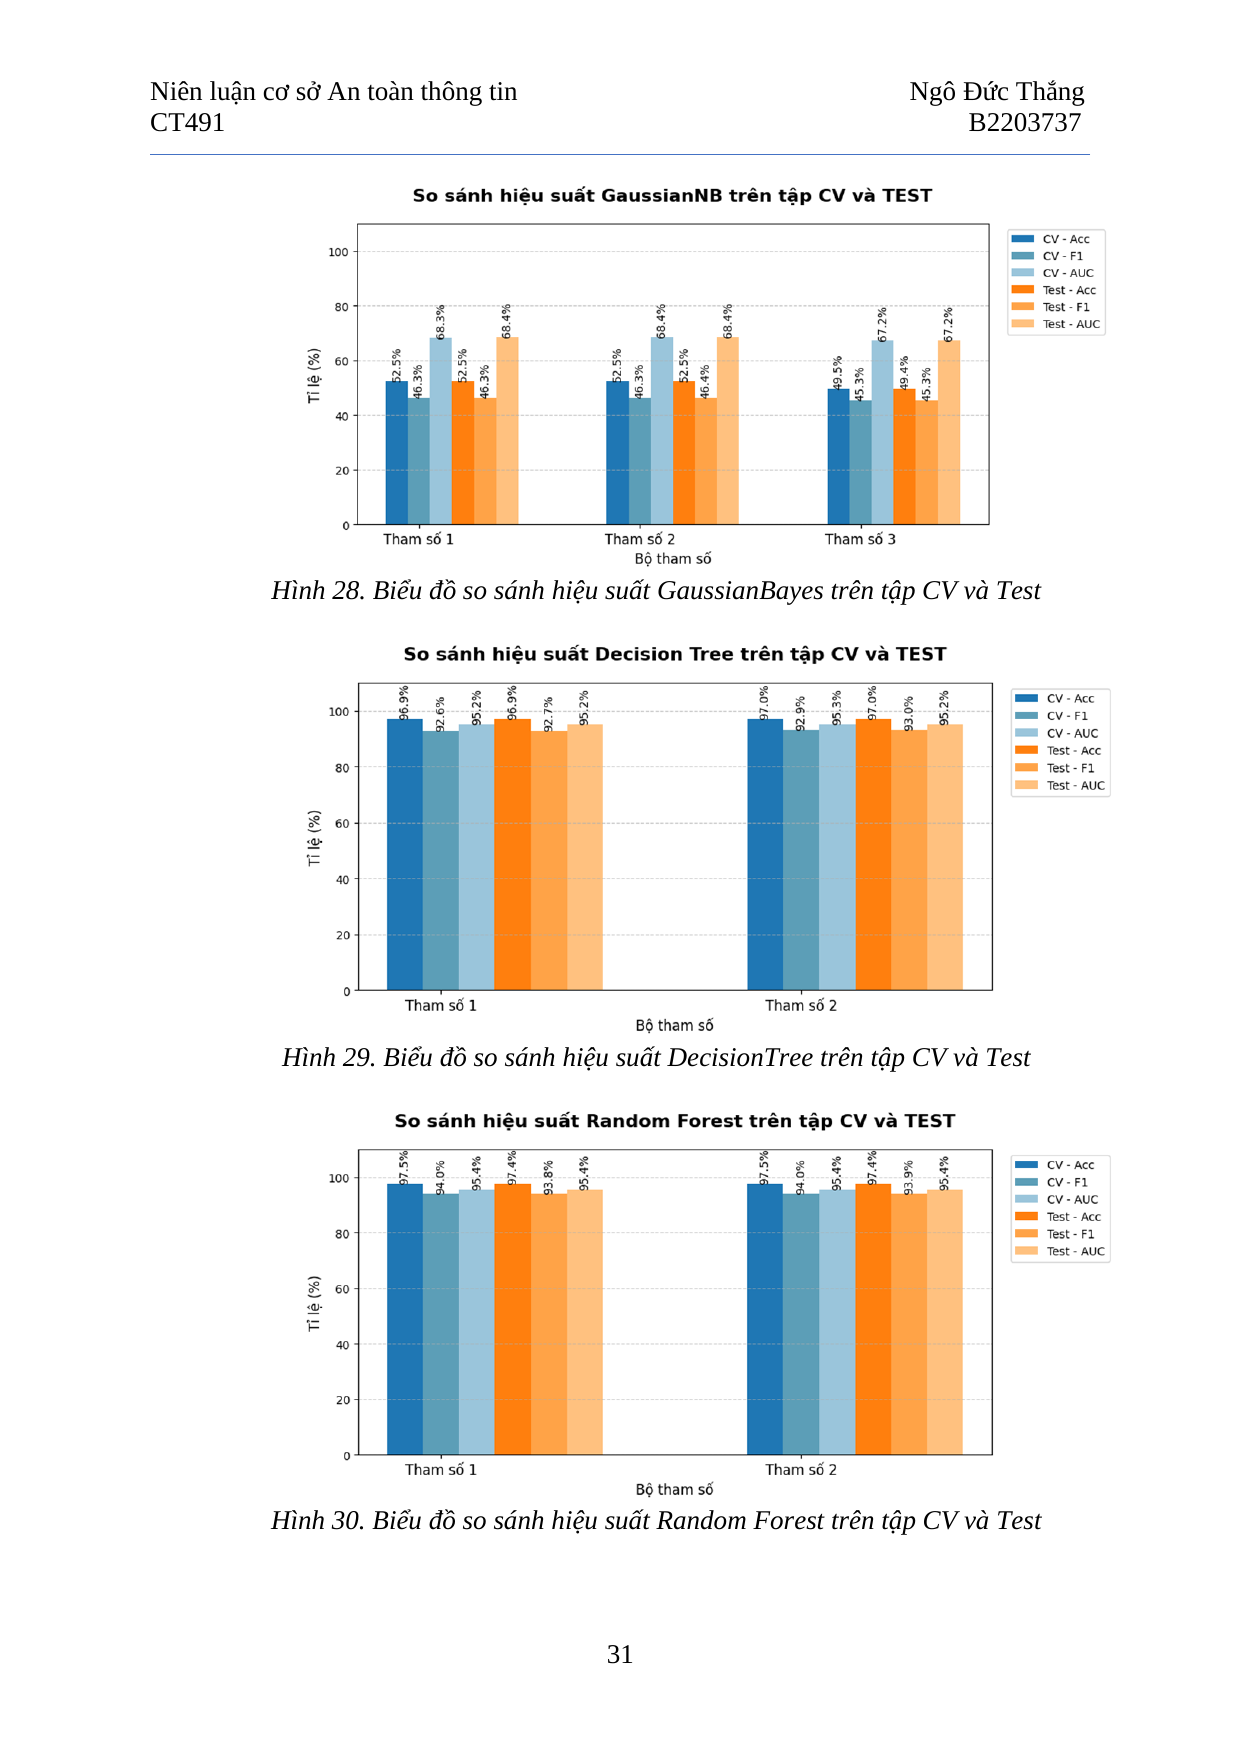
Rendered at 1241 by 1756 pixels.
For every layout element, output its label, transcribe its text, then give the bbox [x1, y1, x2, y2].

picture [300, 179, 1112, 574]
picture [300, 636, 1117, 1041]
text Hình 29. Biểu đồ so sánh hiệu suất DecisionTree trên tập CV và Test [150, 1041, 1090, 1072]
text Hình 30. Biểu đồ so sánh hiệu suất Random Forest trên tập CV và Test [150, 1504, 1090, 1536]
text Hình 28. Biểu đồ so sánh hiệu suất GaussianBayes trên tập CV và Test [150, 574, 1090, 605]
picture [300, 1103, 1117, 1505]
